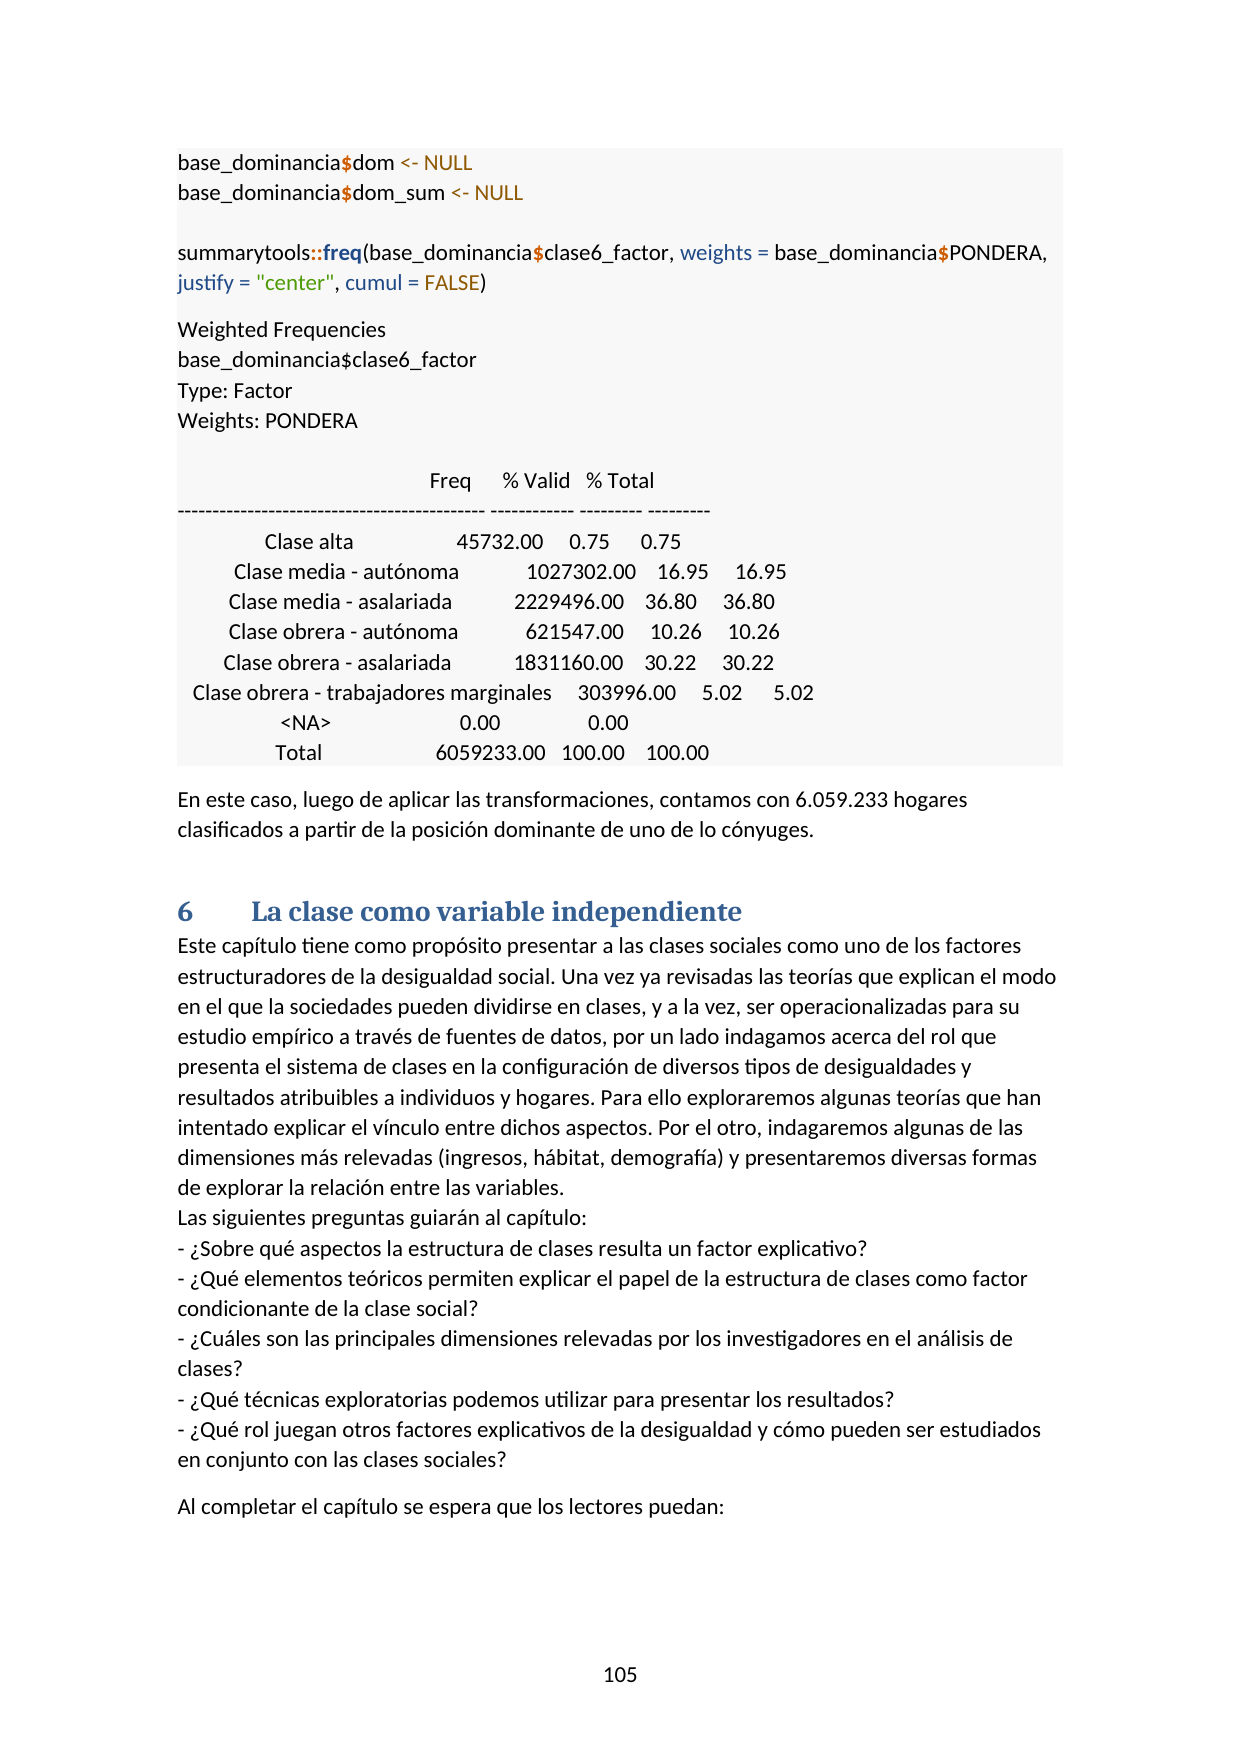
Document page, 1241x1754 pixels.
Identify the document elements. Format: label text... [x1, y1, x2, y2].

text Weighted Frequencies base_dominancia$clase6_factor Type: Factor Weights: PONDERA Freq % Valid % Total -------------------------------------------- ------------ --------- --------- Clase alta 45732.00 0.75 0.75 Clase media - autónoma 1027302.00 16.95 16.95 Clase media - asalariada 2229496.00 36.80 36.80 Clase obrera - autónoma 621547.00 10.26 10.26 Clase obrera - asalariada 1831160.00 30.22 30.22 Clase obrera - trabajadores marginales 303996.00 5.02 5.02 <NA> 0.00 0.00 Total 6059233.00 100.00 100.00 [177, 315, 1063, 766]
subtitle 6 La clase como variable independiente [177, 896, 1063, 929]
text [177, 148, 1063, 296]
text Al completar el capítulo se espera que los lectores puedan: [177, 1492, 1063, 1520]
